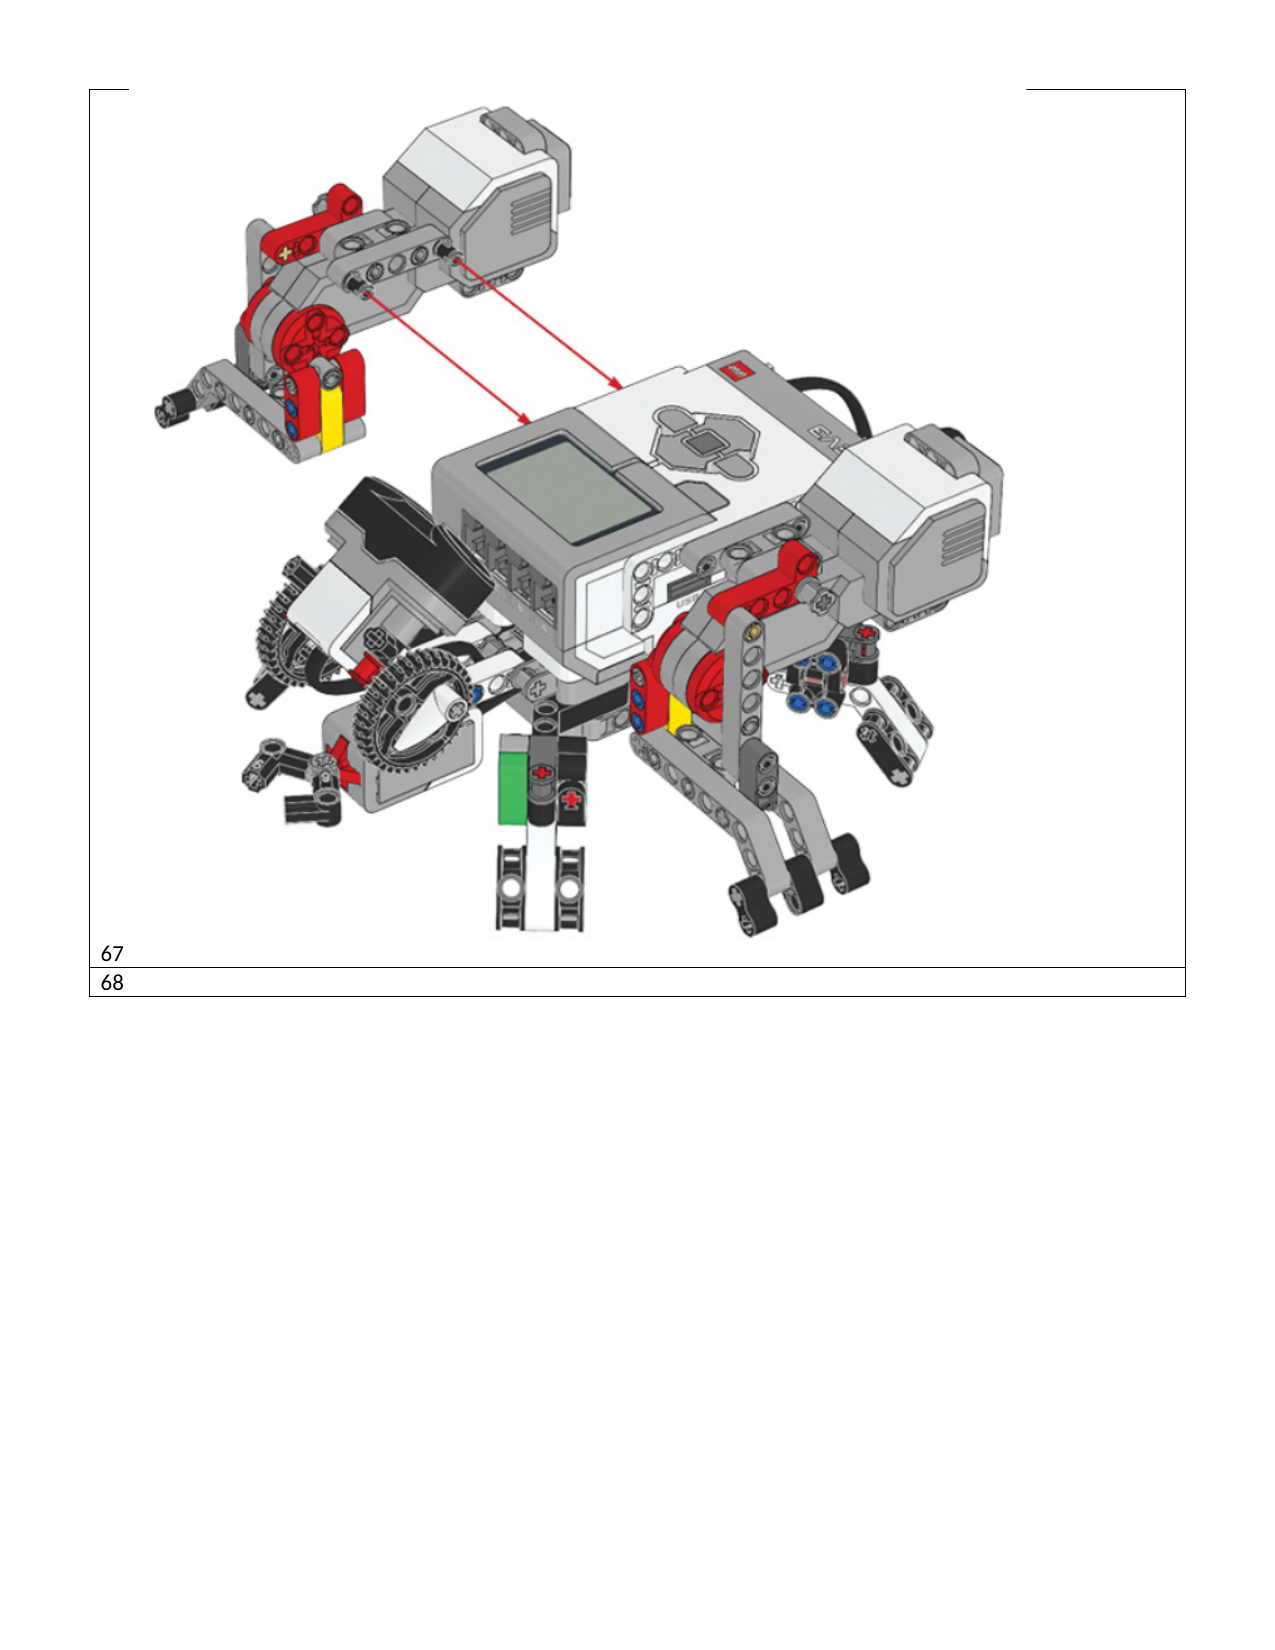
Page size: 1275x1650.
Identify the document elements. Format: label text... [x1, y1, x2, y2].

table_cell 67 [90, 90, 1185, 967]
picture [128, 89, 1027, 961]
table_cell 68 [90, 968, 1185, 996]
